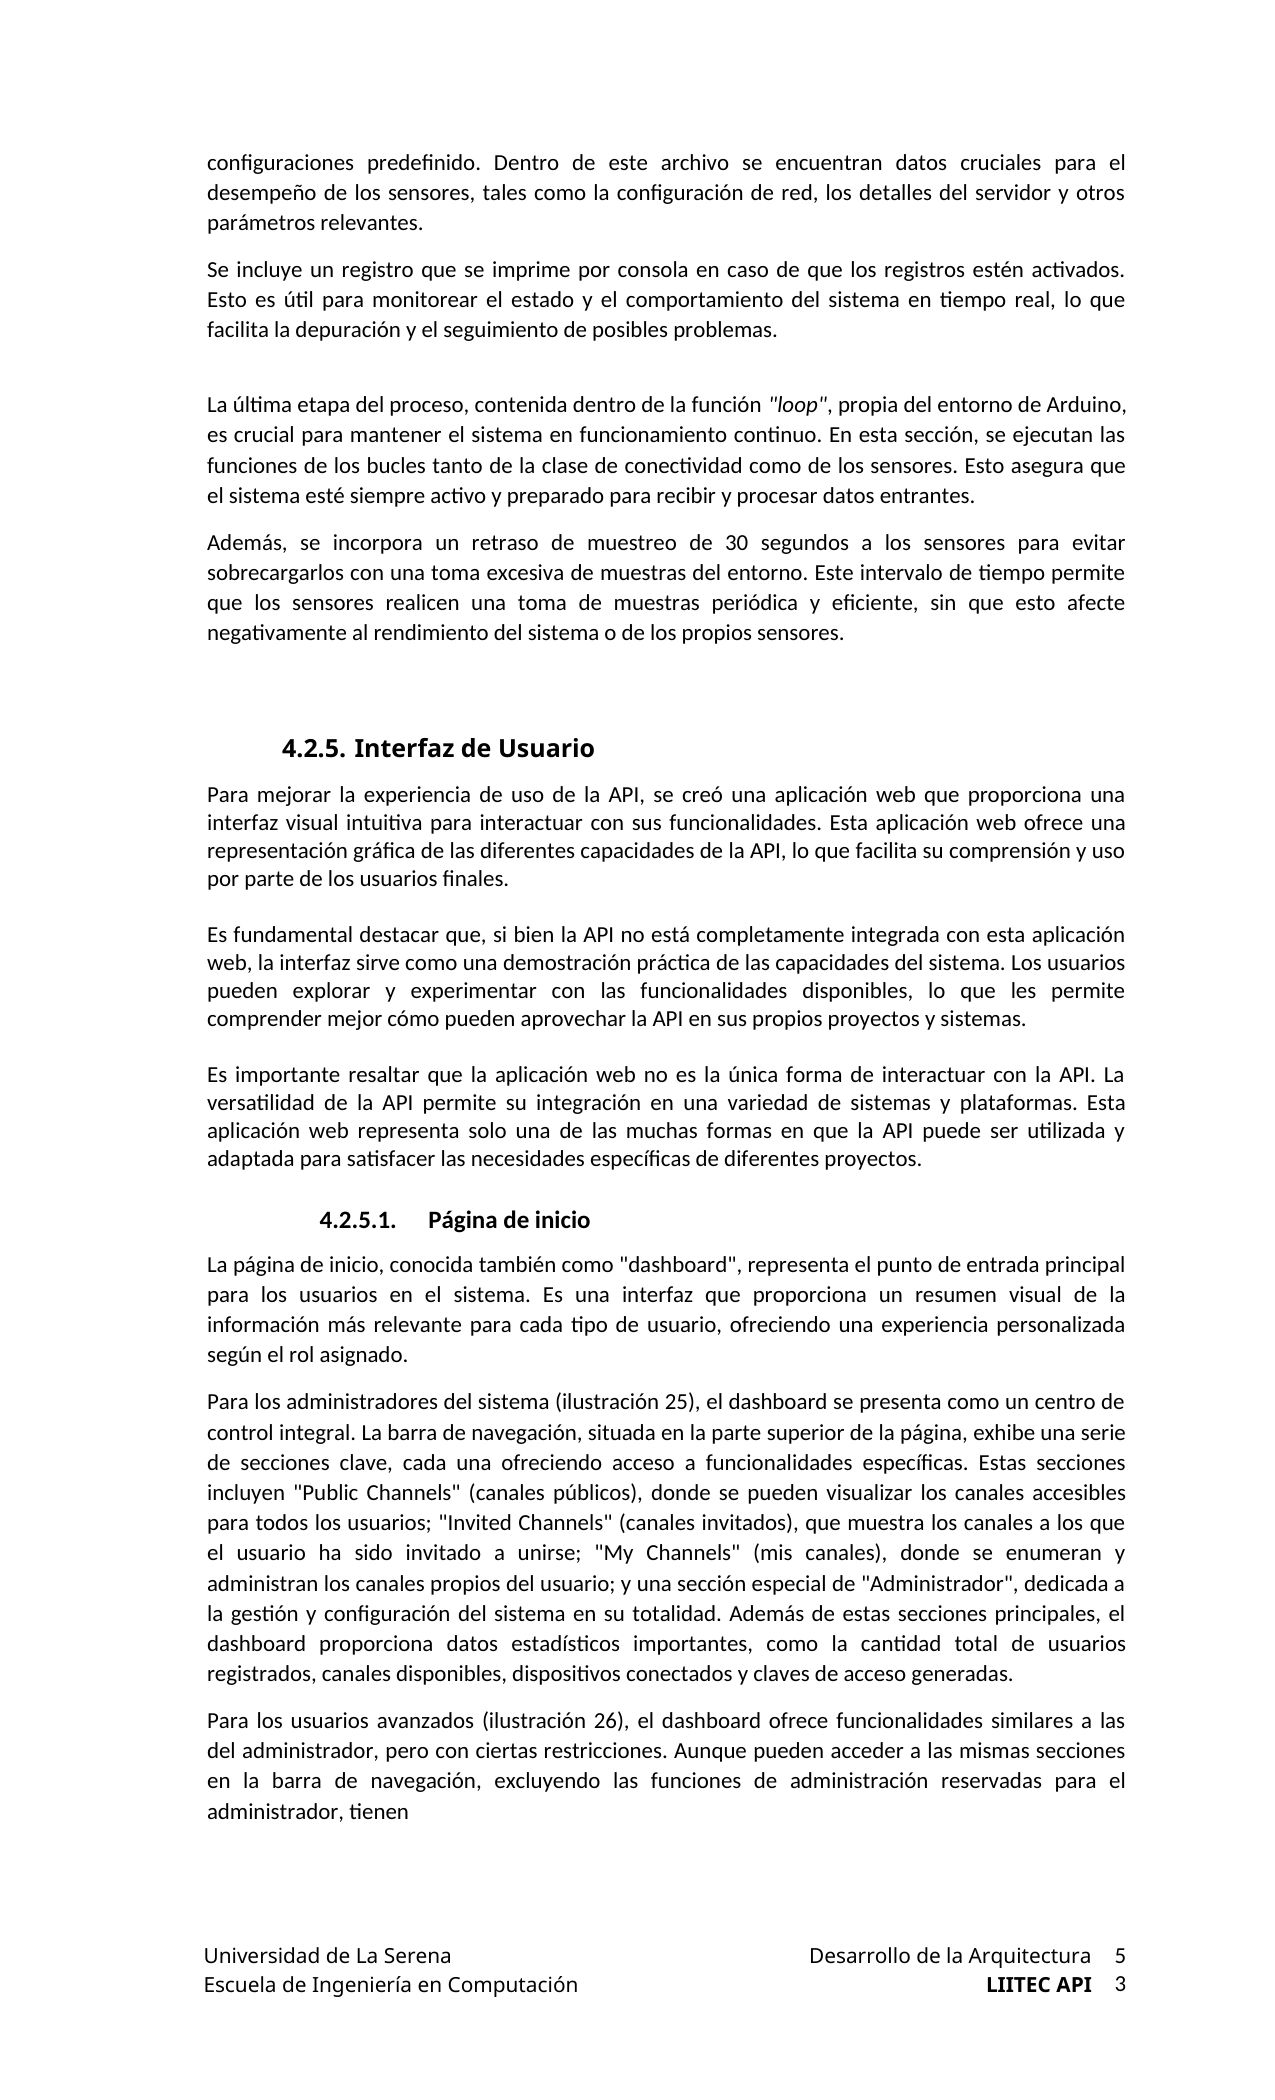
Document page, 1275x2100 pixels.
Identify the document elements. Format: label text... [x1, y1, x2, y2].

subtitle Interfaz de Usuario [282, 731, 1127, 765]
text La última etapa del proceso, contenida dentro de la función "loop", propia del entorno de Arduino, es crucial para mantener el sistema en funcionamiento continuo. En esta sección, se ejecutan las funciones de los bucles tanto de la clase de conectividad como de los sensores. Esto asegura que el sistema esté siempre activo y preparado para recibir y procesar datos entrantes. [207, 390, 1127, 509]
text Se incluye un registro que se imprime por consola en caso de que los registros estén activados. Esto es útil para monitorear el estado y el comportamiento del sistema en tiempo real, lo que facilita la depuración y el seguimiento de posibles problemas. [207, 255, 1127, 343]
text Para los administradores del sistema (ilustración 25), el dashboard se presenta como un centro de control integral. La barra de navegación, situada en la parte superior de la página, exhibe una serie de secciones clave, cada una ofreciendo acceso a funcionalidades específicas. Estas secciones incluyen "Public Channels" (canales públicos), donde se pueden visualizar los canales accesibles para todos los usuarios; "Invited Channels" (canales invitados), que muestra los canales a los que el usuario ha sido invitado a unirse; "My Channels" (mis canales), donde se enumeran y administran los canales propios del usuario; y una sección especial de "Administrador", dedicada a la gestión y configuración del sistema en su totalidad. Además de estas secciones principales, el dashboard proporciona datos estadísticos importantes, como la cantidad total de usuarios registrados, canales disponibles, dispositivos conectados y claves de acceso generadas. [207, 1387, 1127, 1687]
text La página de inicio, conocida también como "dashboard", representa el punto de entrada principal para los usuarios en el sistema. Es una interfaz que proporciona un resumen visual de la información más relevante para cada tipo de usuario, ofreciendo una experiencia personalizada según el rol asignado. [207, 1250, 1127, 1369]
text Para los usuarios avanzados (ilustración 26), el dashboard ofrece funcionalidades similares a las del administrador, pero con ciertas restricciones. Aunque pueden acceder a las mismas secciones en la barra de navegación, excluyendo las funciones de administración reservadas para el administrador, tienen [207, 1706, 1127, 1825]
text Para mejorar la experiencia de uso de la API, se creó una aplicación web que proporciona una interfaz visual intuitiva para interactuar con sus funcionalidades. Esta aplicación web ofrece una representación gráfica de las diferentes capacidades de la API, lo que facilita su comprensión y uso por parte de los usuarios finales. [207, 780, 1127, 892]
subtitle Página de inicio [319, 1204, 1127, 1235]
text Es fundamental destacar que, si bien la API no está completamente integrada con esta aplicación web, la interfaz sirve como una demostración práctica de las capacidades del sistema. Los usuarios pueden explorar y experimentar con las funcionalidades disponibles, lo que les permite comprender mejor cómo pueden aprovechar la API en sus propios proyectos y sistemas. [207, 920, 1127, 1032]
text Es importante resaltar que la aplicación web no es la única forma de interactuar con la API. La versatilidad de la API permite su integración en una variedad de sistemas y plataformas. Esta aplicación web representa solo una de las muchas formas en que la API puede ser utilizada y adaptada para satisfacer las necesidades específicas de diferentes proyectos. [207, 1060, 1127, 1172]
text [207, 148, 1127, 236]
text Además, se incorpora un retraso de muestreo de 30 segundos a los sensores para evitar sobrecargarlos con una toma excesiva de muestras del entorno. Este intervalo de tiempo permite que los sensores realicen una toma de muestras periódica y eficiente, sin que esto afecte negativamente al rendimiento del sistema o de los propios sensores. [207, 528, 1127, 646]
